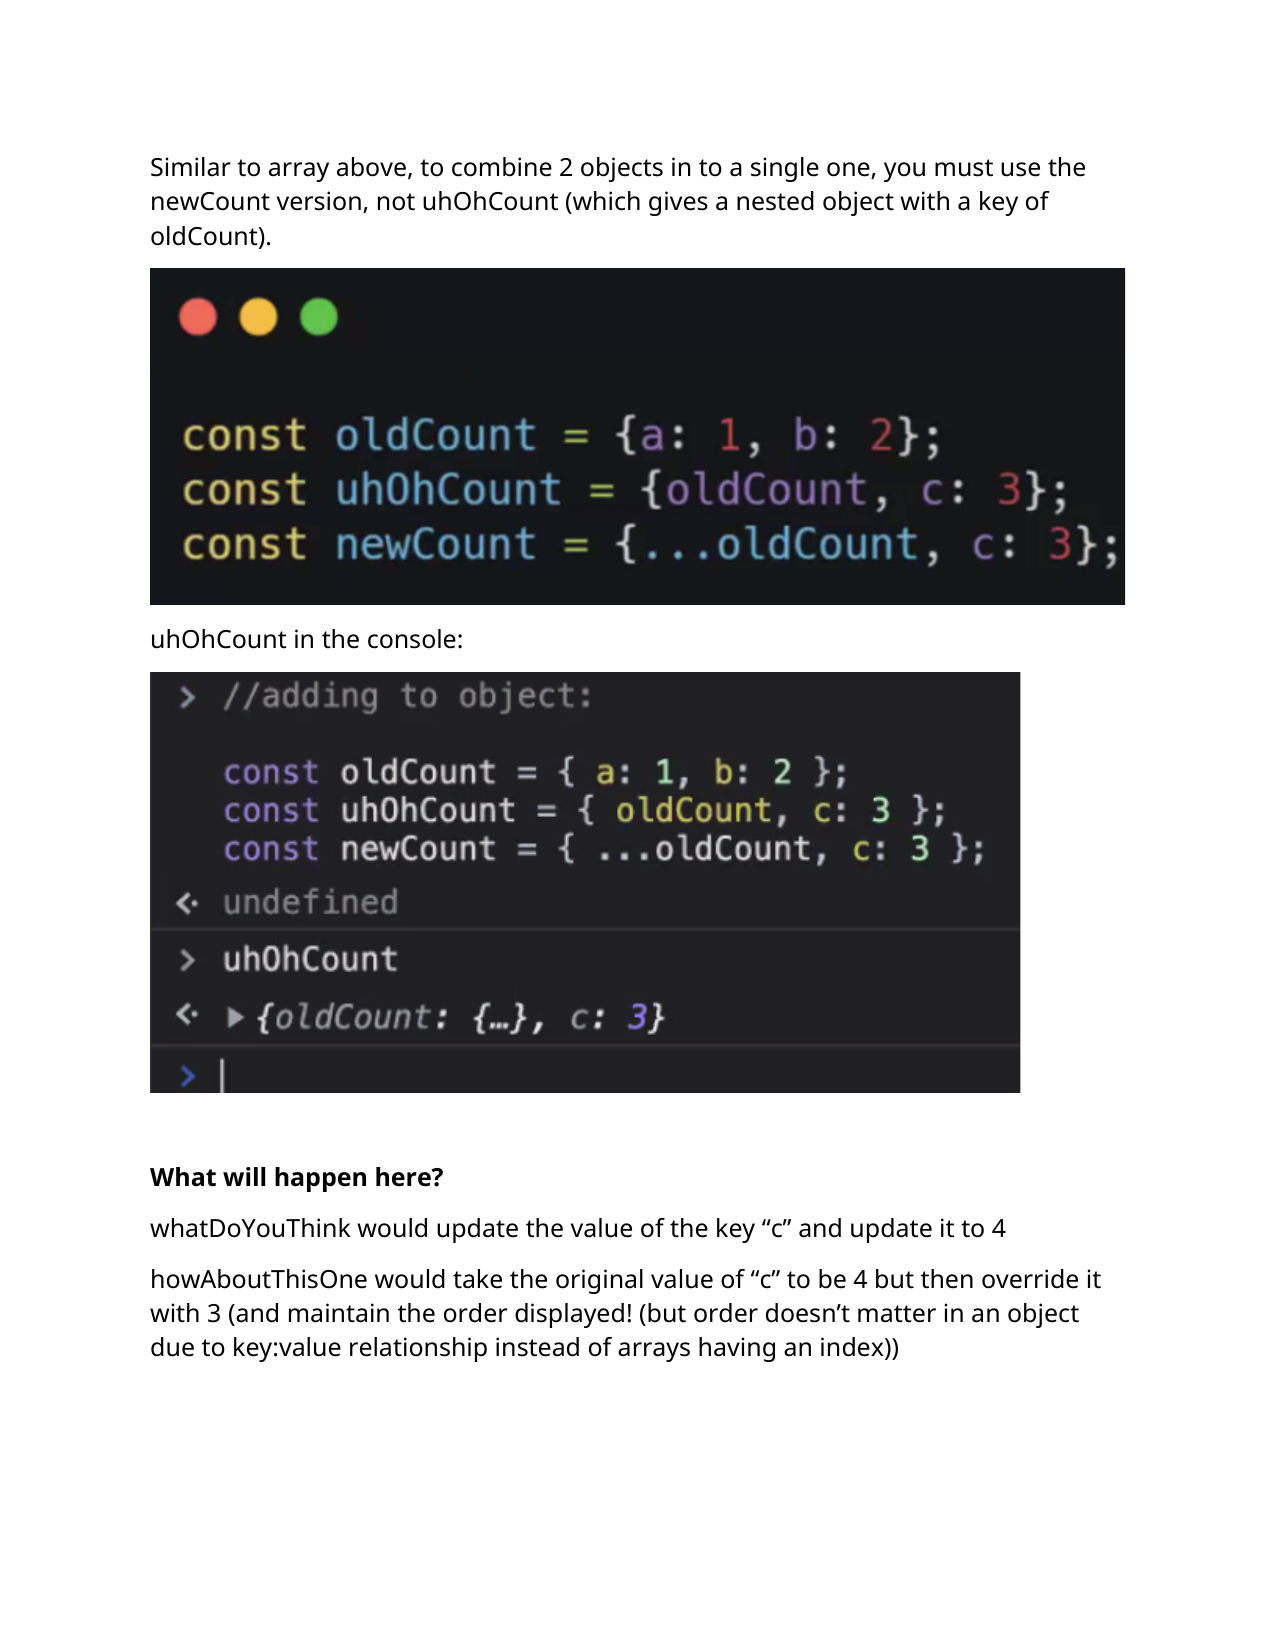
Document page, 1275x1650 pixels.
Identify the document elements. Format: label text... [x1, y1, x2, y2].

text Similar to array above, to combine 2 objects in to a single one, you must use the newCount version, not uhOhCount (which gives a nested object with a key of oldCount). [150, 150, 1125, 252]
picture [150, 268, 1125, 605]
text howAboutThisOne would take the original value of “c” to be 4 but then override it with 3 (and maintain the order displayed! (but order doesn’t matter in an object due to key:value relationship instead of arrays having an index)) [150, 1261, 1125, 1363]
text What will happen here? [150, 1160, 1125, 1194]
text whatDoYouThink would update the value of the key “c” and update it to 4 [150, 1211, 1125, 1244]
text uhOhCount in the console: [150, 621, 1125, 655]
picture [150, 672, 1021, 1093]
